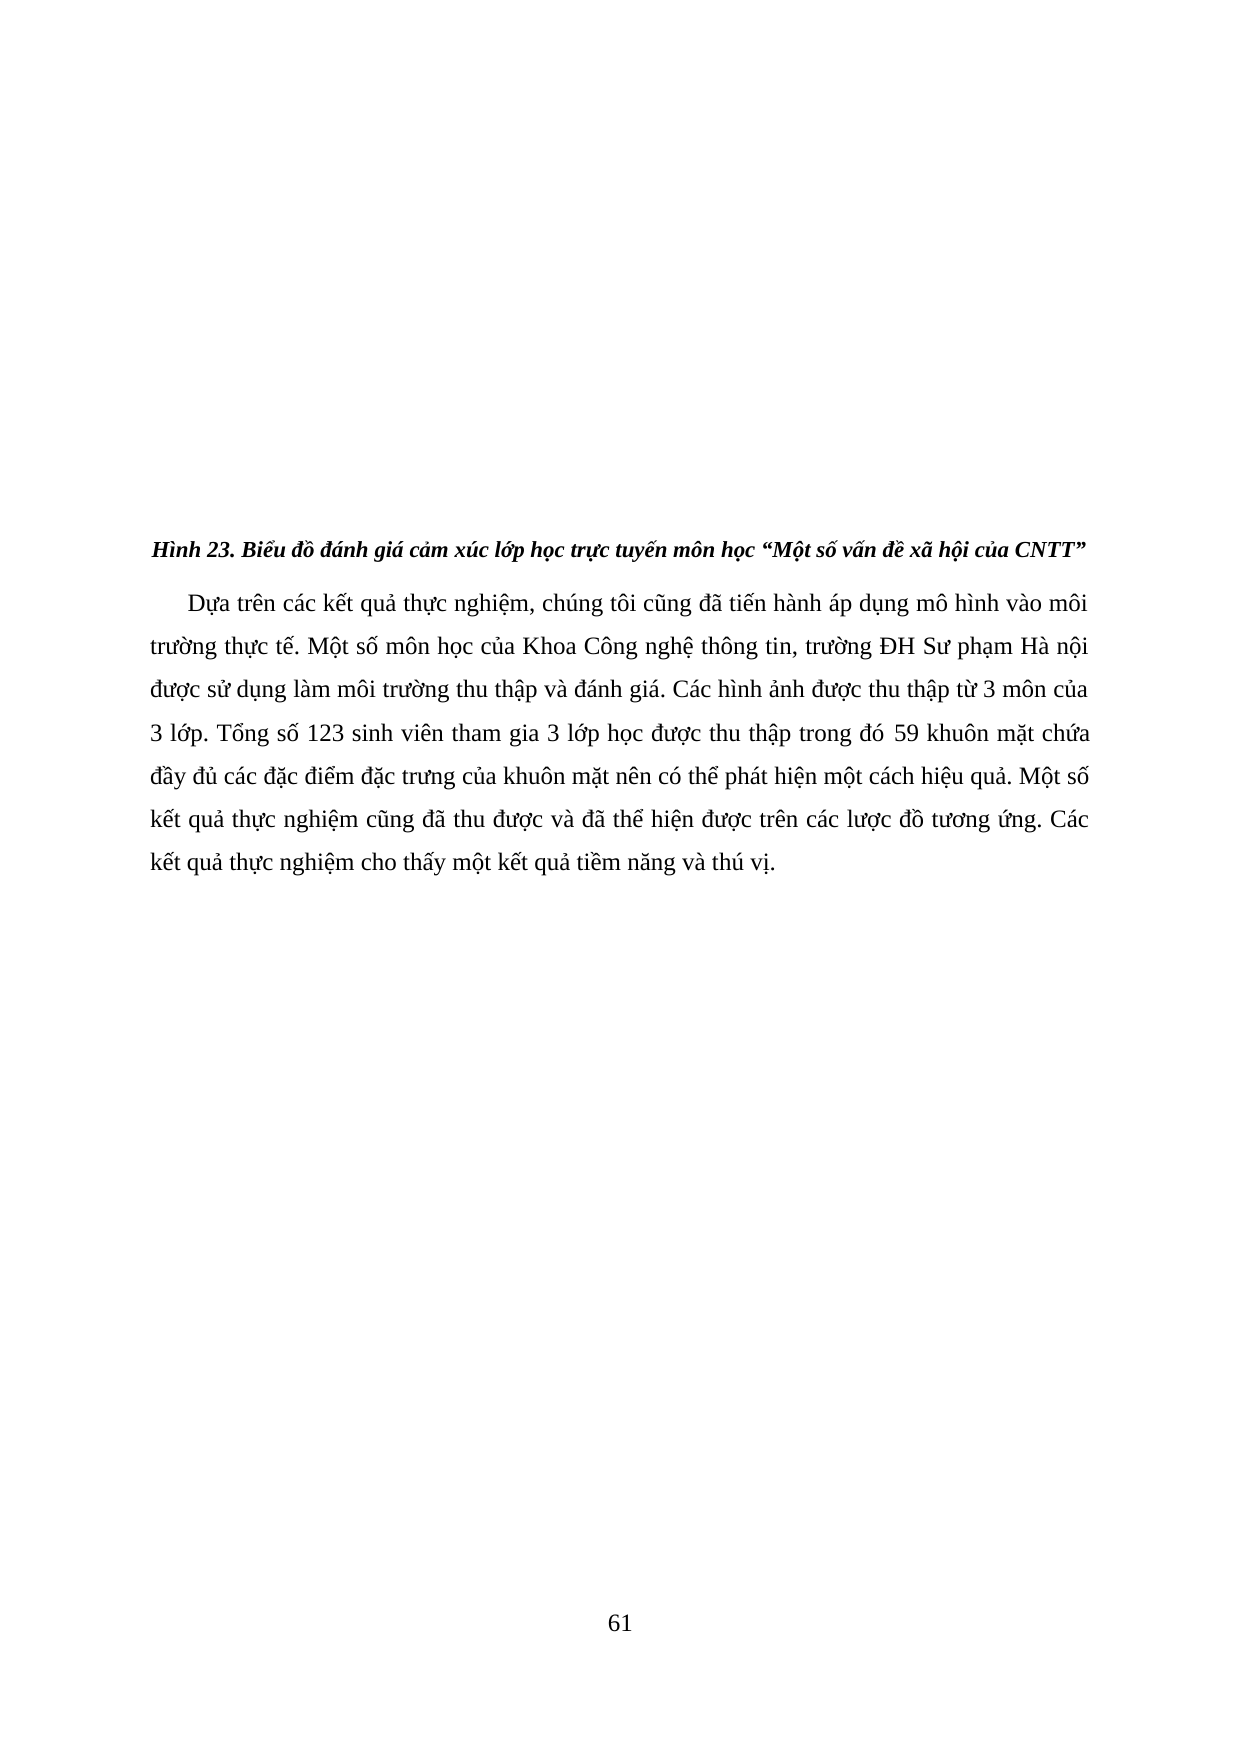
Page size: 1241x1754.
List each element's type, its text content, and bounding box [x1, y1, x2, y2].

text Dựa trên các kết quả thực nghiệm, chúng tôi cũng đã tiến hành áp dụng mô hình vào môi trường thực tế. Một số môn học của Khoa Công nghệ thông tin, trường ĐH Sư phạm Hà nội được sử dụng làm môi trường thu thập và đánh giá. Các hình ảnh được thu thập từ 3 môn của 3 lớp. Tổng số 123 sinh viên tham gia 3 lớp học được thu thập trong đó 59 khuôn mặt chứa đầy đủ các đặc điểm đặc trưng của khuôn mặt nên có thể phát hiện một cách hiệu quả. Một số kết quả thực nghiệm cũng đã thu được và đã thể hiện được trên các lược đồ tương ứng. Các kết quả thực nghiệm cho thấy một kết quả tiềm năng và thú vị. [150, 588, 1090, 876]
text Hình 23. Biểu đồ đánh giá cảm xúc lớp học trực tuyến môn học “Một số vấn đề xã hội của CNTT” [150, 536, 1090, 563]
